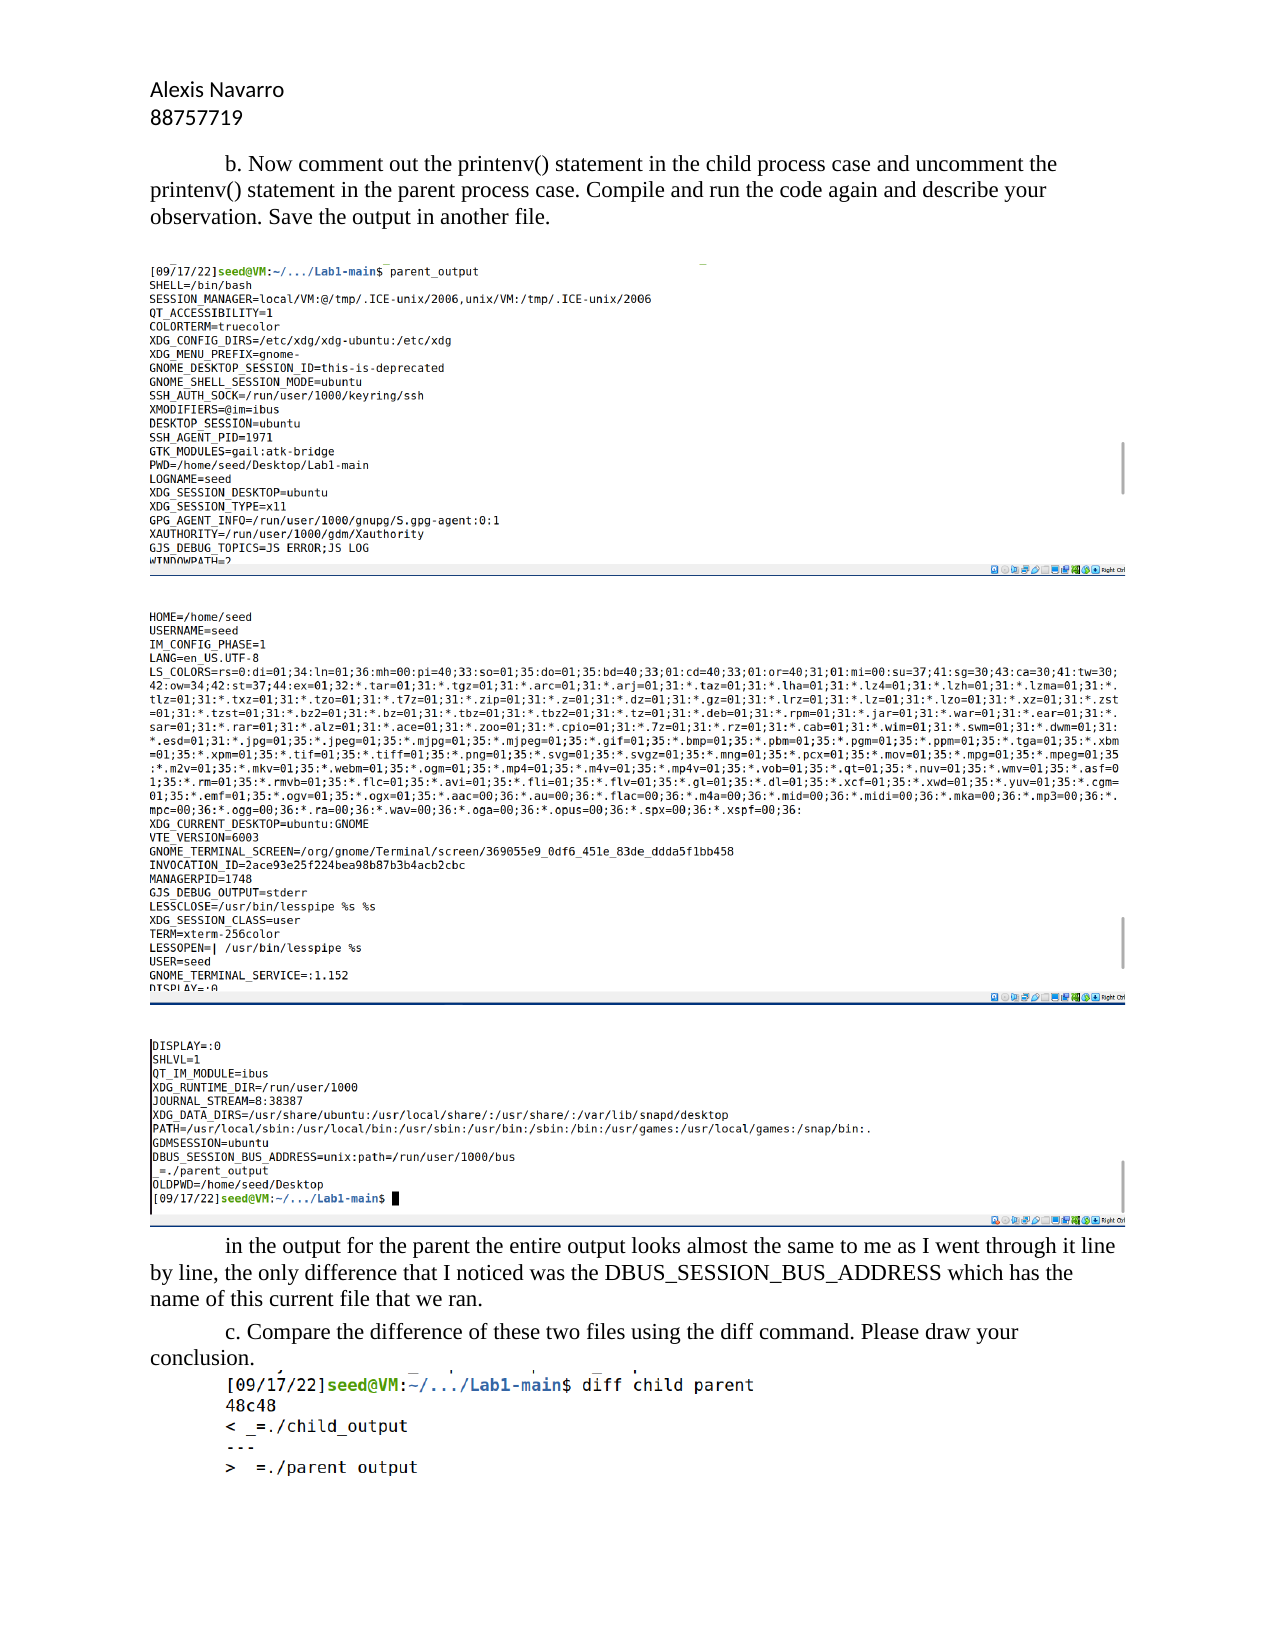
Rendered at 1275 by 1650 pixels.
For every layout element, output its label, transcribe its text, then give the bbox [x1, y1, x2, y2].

picture [150, 264, 1125, 576]
list in the output for the parent the entire output looks almost the same to me as I went through it line by line, the only difference that I noticed was the DBUS_SESSION_BUS_ADDRESS which has the name of this current file that we ran. [150, 1232, 1125, 1311]
picture [150, 610, 1125, 1005]
list b. Now comment out the printenv() statement in the child process case and uncomment the printenv() statement in the parent process case. Compile and run the code again and describe your observation. Save the output in another file. [150, 150, 1125, 229]
list c. Compare the difference of these two files using the diff command. Please draw your conclusion. [150, 1318, 1125, 1370]
picture [150, 1039, 1125, 1227]
picture [225, 1370, 788, 1476]
